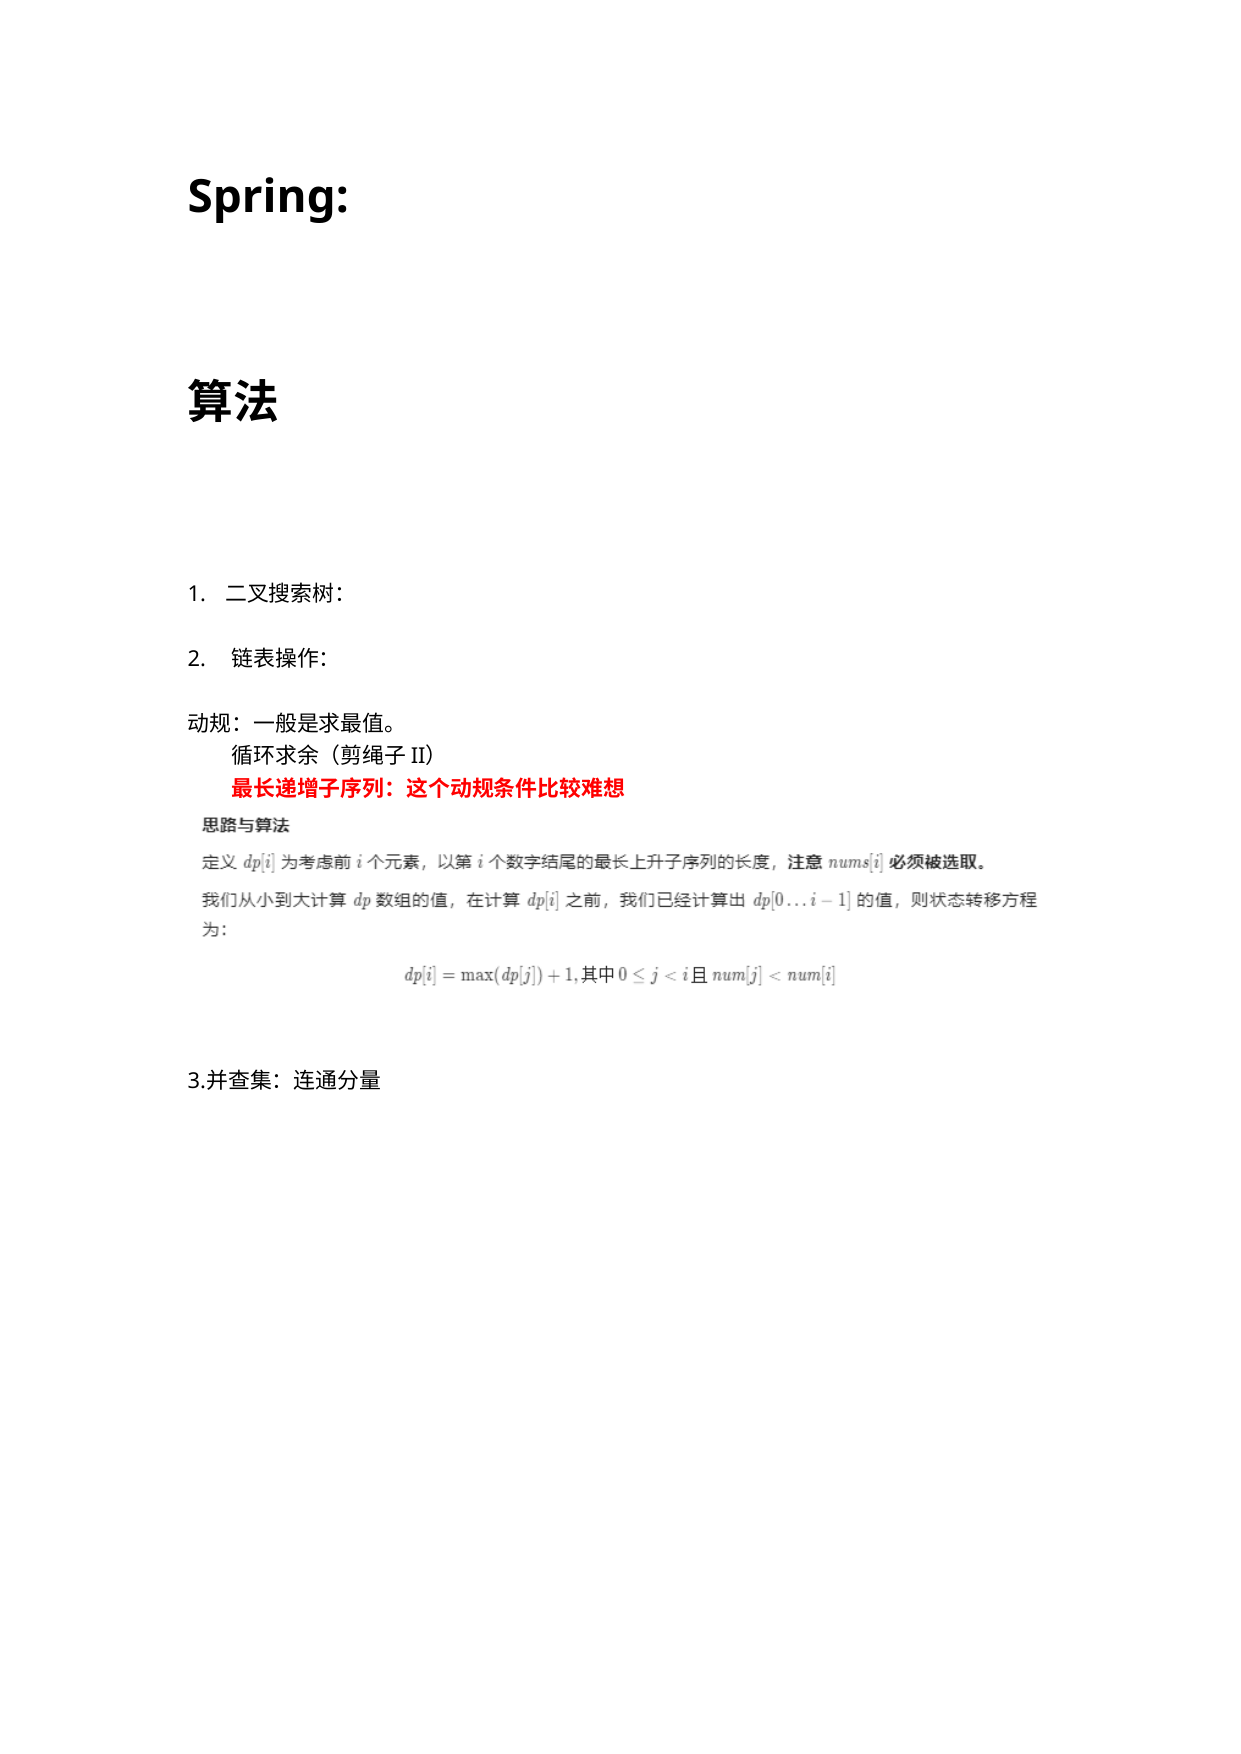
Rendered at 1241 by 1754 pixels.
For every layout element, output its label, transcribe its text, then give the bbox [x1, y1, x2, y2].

text 循环求余（剪绳子II） [187, 738, 1053, 771]
text 3.并查集：连通分量 [187, 1063, 1053, 1096]
text 最长递增子序列：这个动规条件比较难想 [187, 771, 1053, 803]
subtitle 算法 [187, 350, 1053, 448]
picture [187, 803, 1053, 999]
list 二叉搜索树： [187, 576, 1053, 608]
list 链表操作： [187, 641, 1053, 673]
text 动规：一般是求最值。 [187, 706, 1053, 738]
subtitle Spring: [187, 162, 1053, 227]
